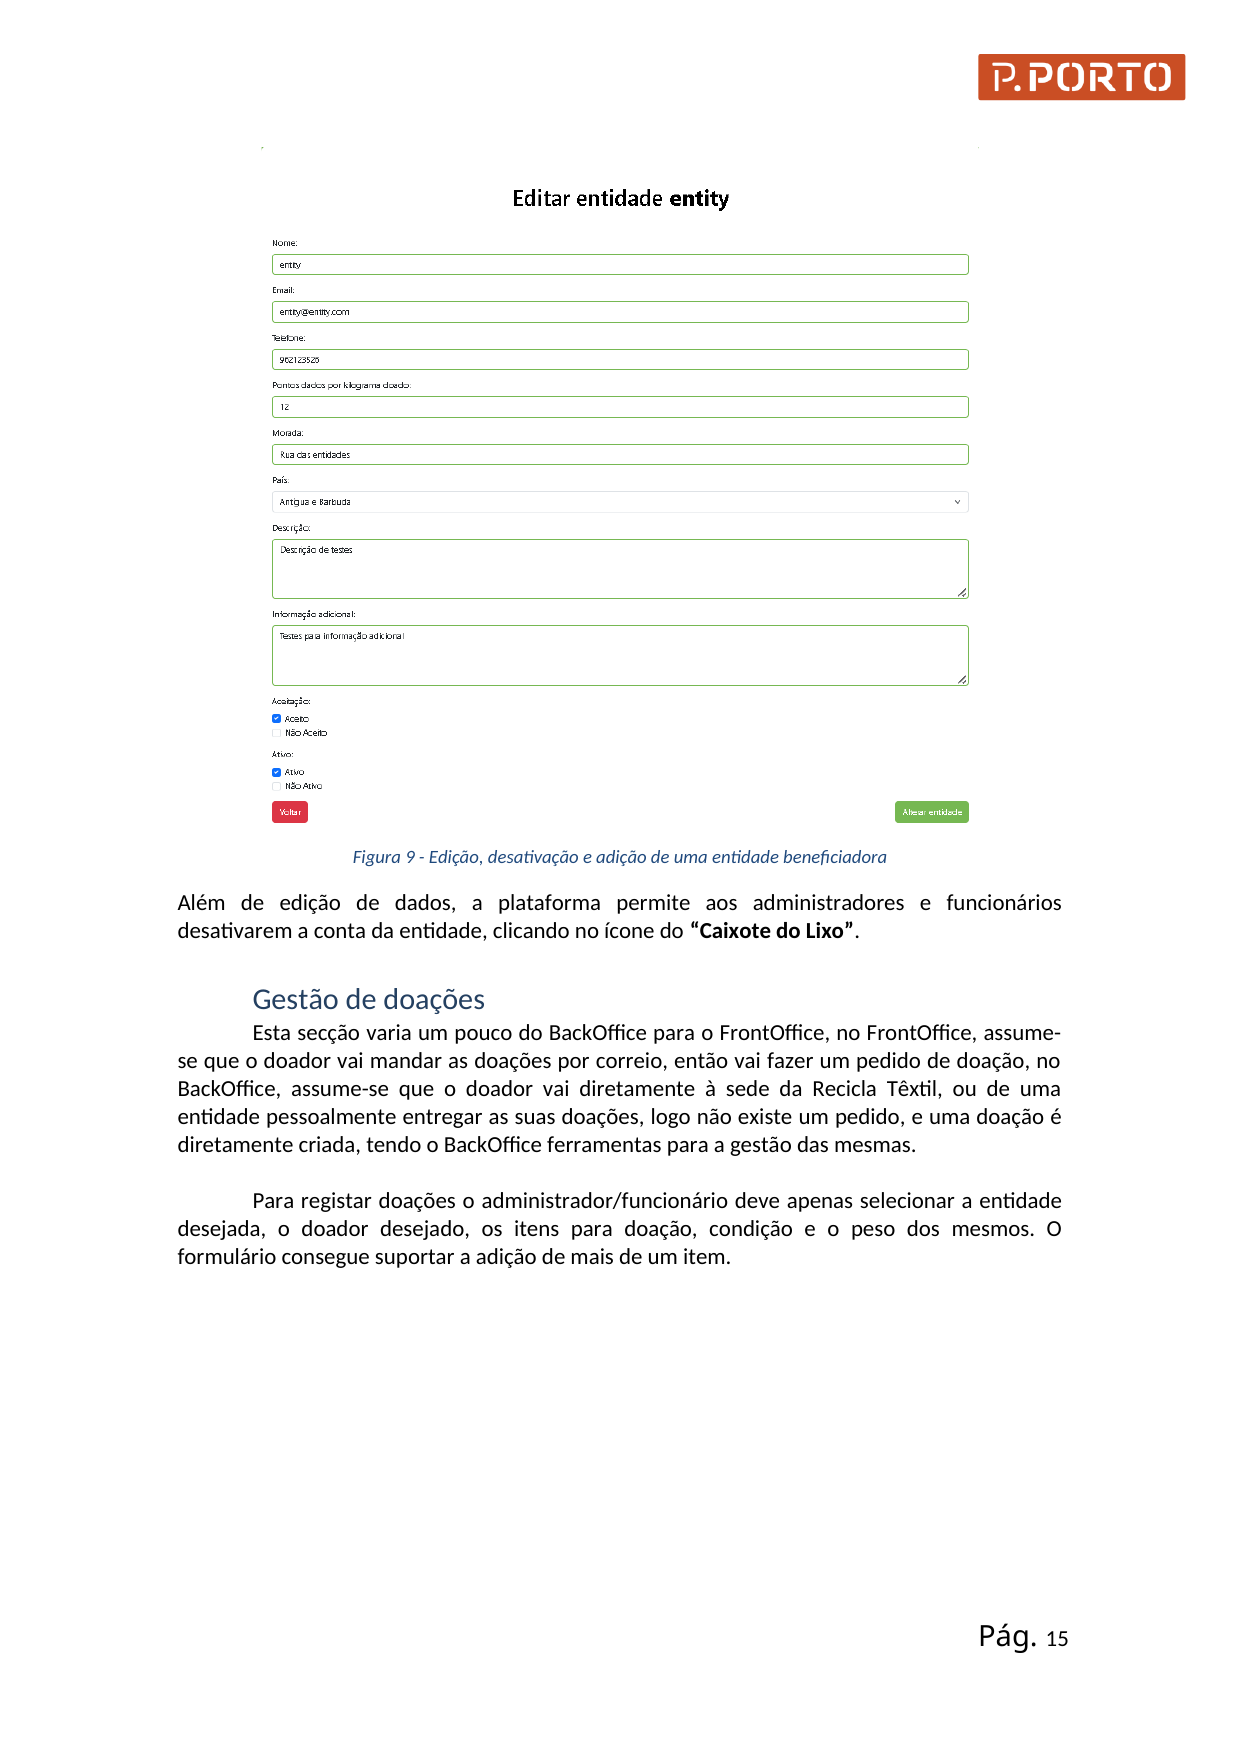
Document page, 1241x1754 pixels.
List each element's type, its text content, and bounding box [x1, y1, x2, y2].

text Para registar doações o administrador/funcionário deve apenas selecionar a entidade desejada, o doador desejado, os itens para doação, condição e o peso dos mesmos. O formulário consegue suportar a adição de mais de um item. [177, 1186, 1063, 1270]
text Além de edição de dados, a plataforma permite aos administradores e funcionários desativarem a conta da entidade, clicando no ícone do “Caixote do Lixo”. [177, 888, 1063, 944]
picture [978, 54, 1186, 101]
picture [261, 147, 979, 845]
subtitle Gestão de doações [177, 973, 1063, 1018]
text Figura 9 - Edição, desativação e adição de uma entidade beneficiadora [177, 845, 1063, 868]
text Esta secção varia um pouco do BackOffice para o FrontOffice, no FrontOffice, assume-se que o doador vai mandar as doações por correio, então vai fazer um pedido de doação, no BackOffice, assume-se que o doador vai diretamente à sede da Recicla Têxtil, ou de uma entidade pessoalmente entregar as suas doações, logo não existe um pedido, e uma doação é diretamente criada, tendo o BackOffice ferramentas para a gestão das mesmas. [177, 1018, 1063, 1158]
